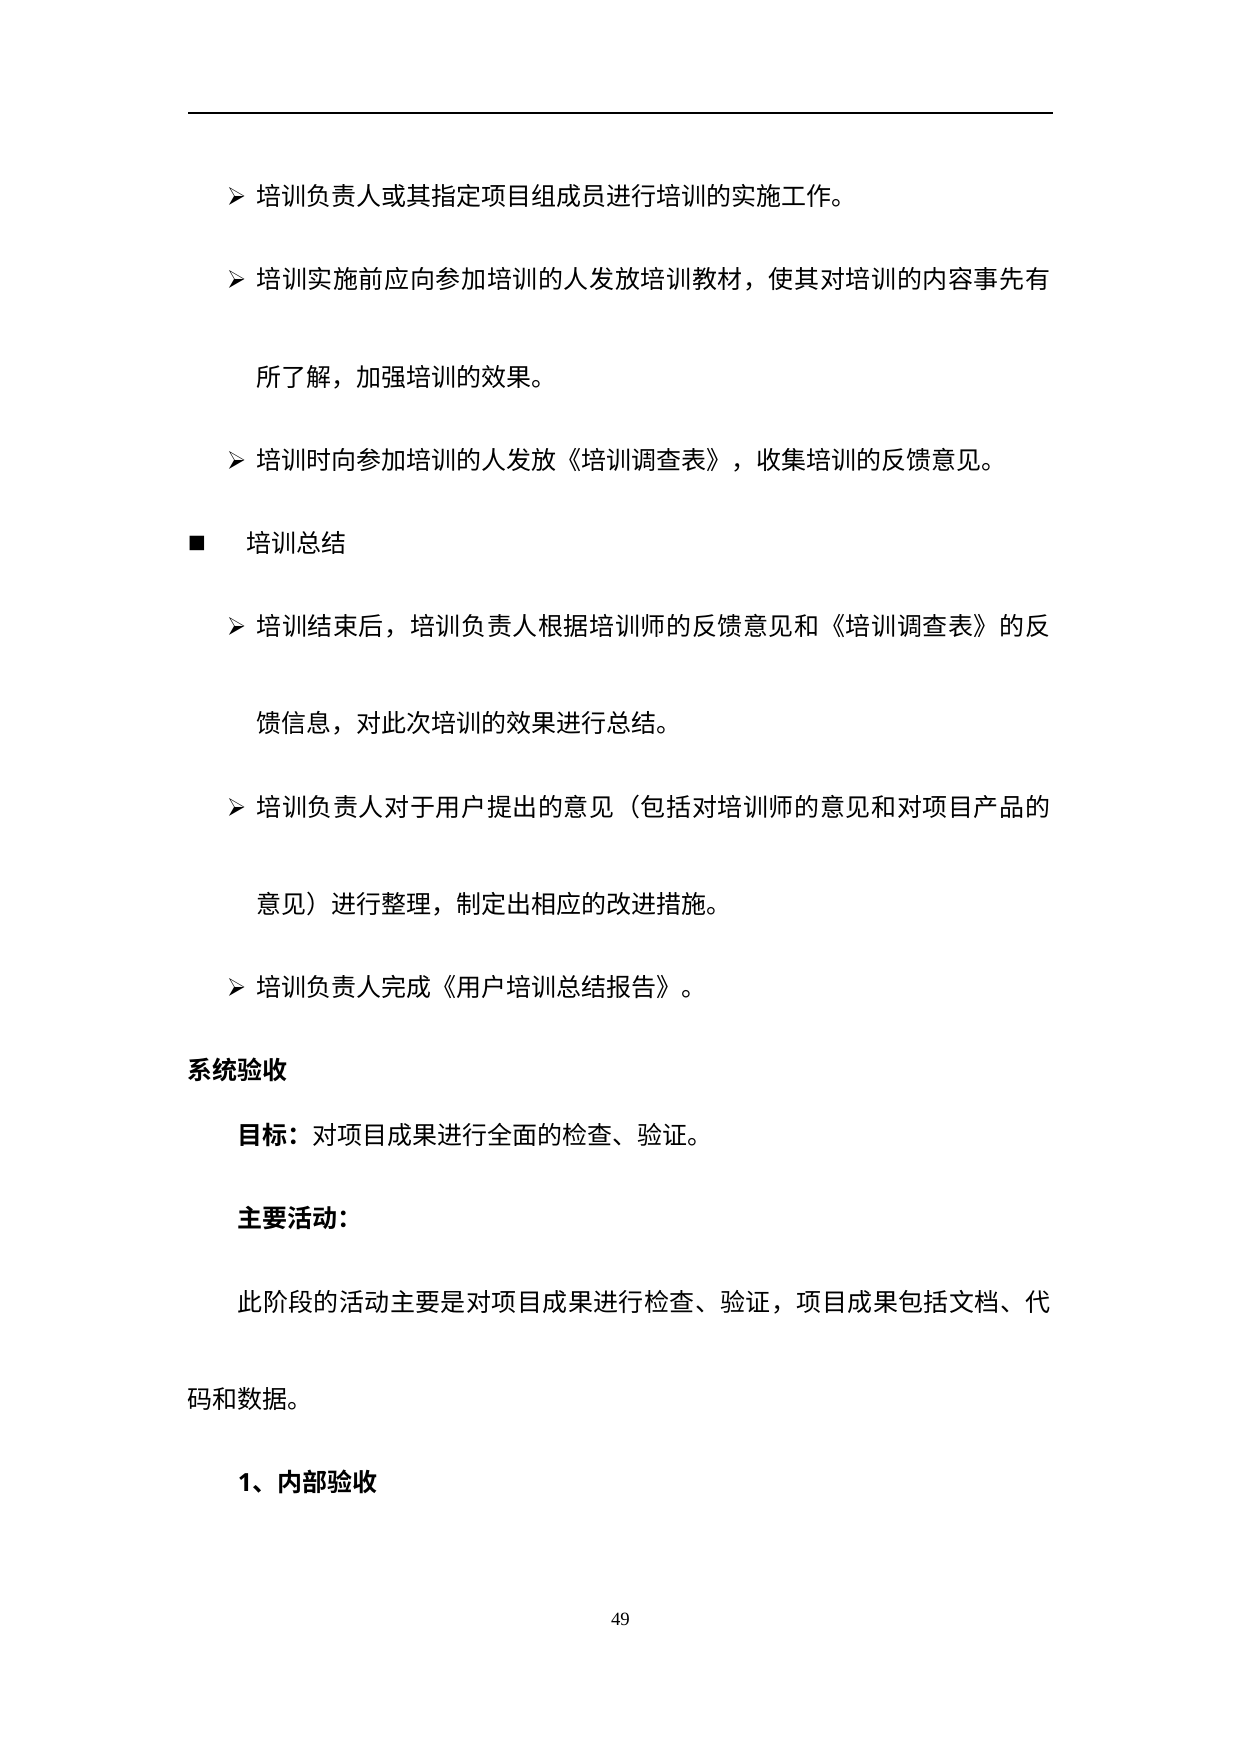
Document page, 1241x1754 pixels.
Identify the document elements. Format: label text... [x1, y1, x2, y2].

list 培训结束后，培训负责人根据培训师的反馈意见和《培训调查表》的反馈信息，对此次培训的效果进行总结。 [227, 592, 1053, 754]
list 培训负责人完成《用户培训总结报告》。 [227, 953, 1053, 1018]
list 培训实施前应向参加培训的人发放培训教材，使其对培训的内容事先有所了解，加强培训的效果。 [227, 245, 1053, 408]
list 培训时向参加培训的人发放《培训调查表》，收集培训的反馈意见。 [227, 426, 1053, 491]
text 系统验收 [187, 1036, 1053, 1101]
text 此阶段的活动主要是对项目成果进行检查、验证，项目成果包括文档、代码和数据。 [187, 1268, 1053, 1430]
list 培训负责人或其指定项目组成员进行培训的实施工作。 [227, 162, 1053, 227]
list 培训负责人对于用户提出的意见（包括对培训师的意见和对项目产品的意见）进行整理，制定出相应的改进措施。 [227, 773, 1053, 935]
list 培训总结 [187, 509, 1053, 574]
text 主要活动： [187, 1184, 1053, 1249]
text 目标：对项目成果进行全面的检查、验证。 [187, 1101, 1053, 1166]
text 1、内部验收 [187, 1448, 1053, 1513]
